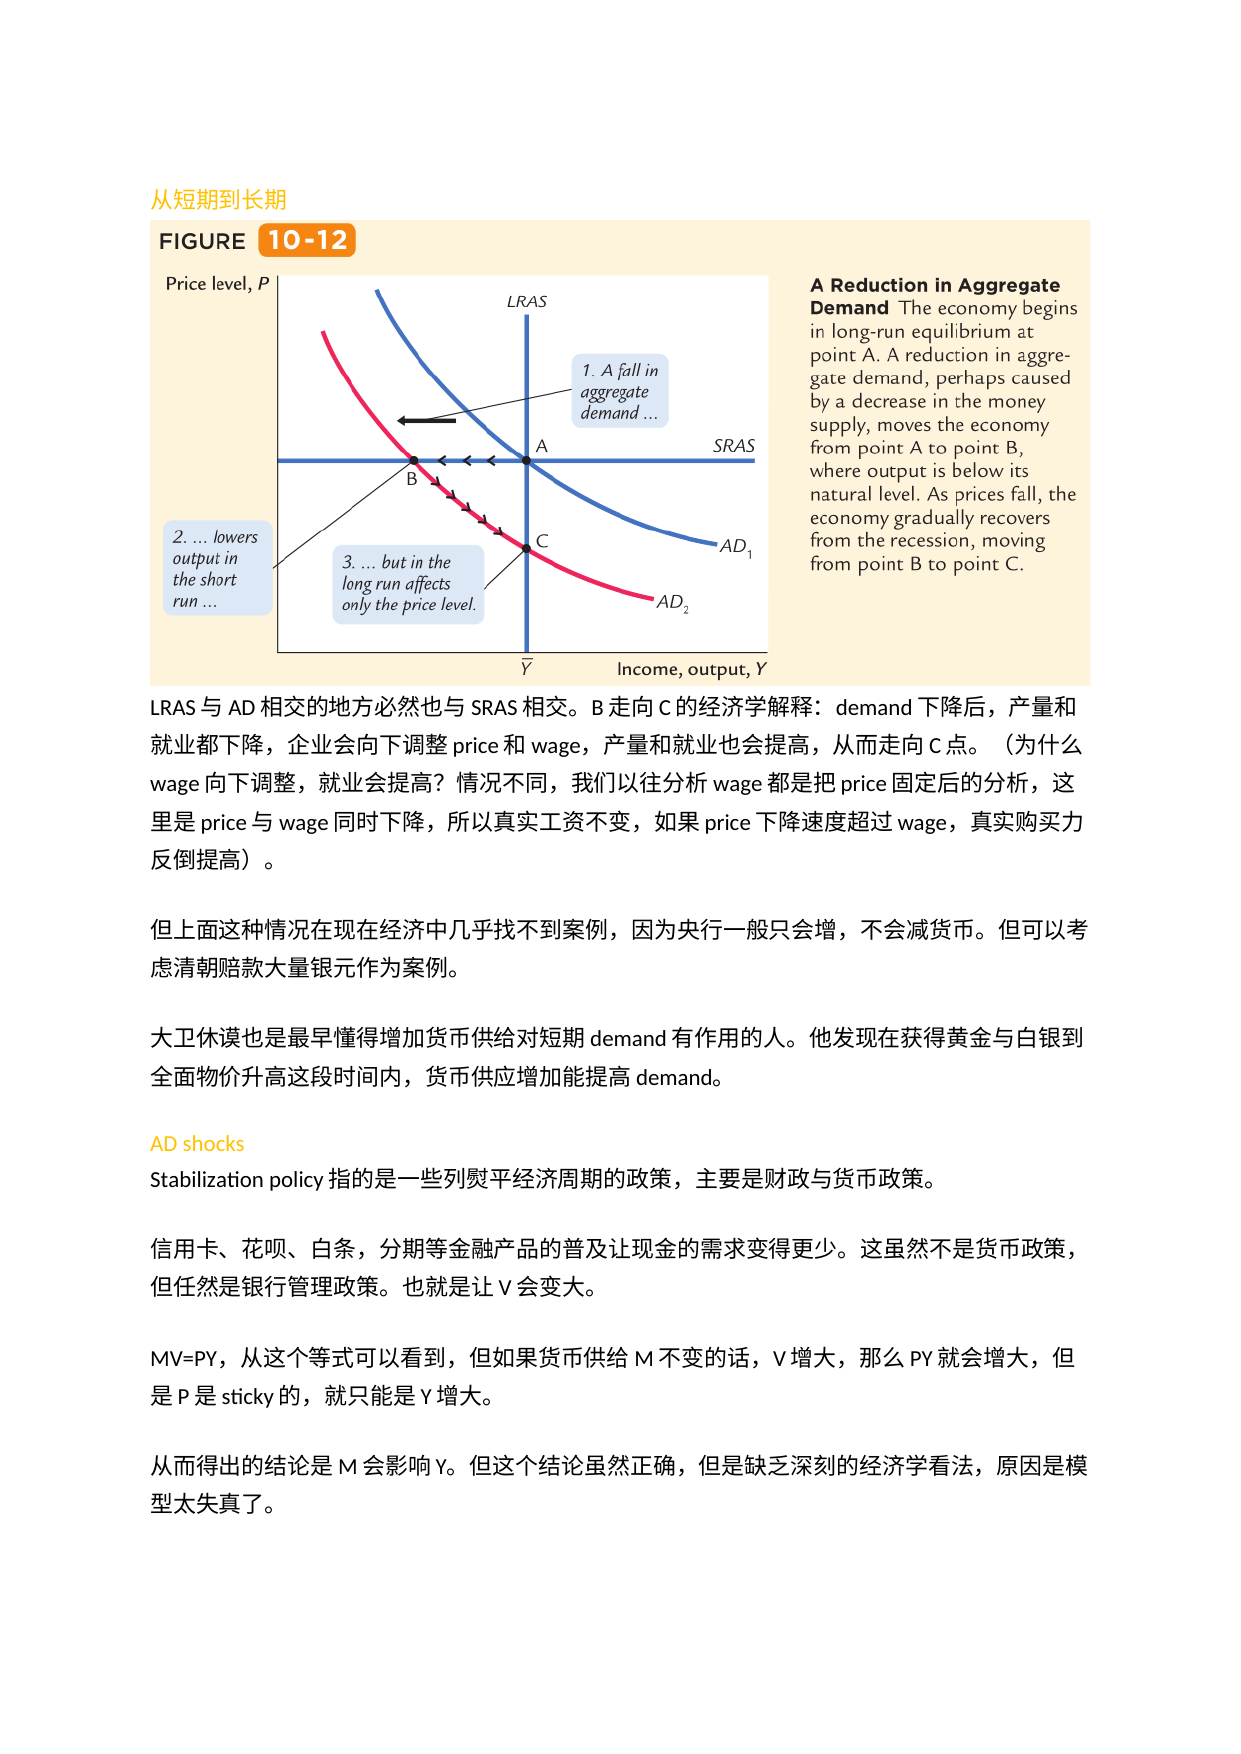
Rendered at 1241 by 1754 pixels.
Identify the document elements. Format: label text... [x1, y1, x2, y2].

text LRAS与AD相交的地方必然也与SRAS相交。B走向C的经济学解释：demand下降后，产量和就业都下降，企业会向下调整price和wage，产量和就业也会提高，从而走向C点。（为什么wage向下调整，就业会提高？情况不同，我们以往分析wage都是把price固定后的分析，这里是price与wage同时下降，所以真实工资不变，如果price下降速度超过wage，真实购买力反倒提高）。 [150, 689, 1090, 875]
text AD shocks [150, 1129, 1090, 1157]
text 大卫休谟也是最早懂得增加货币供给对短期demand有作用的人。他发现在获得黄金与白银到全面物价升高这段时间内，货币供应增加能提高demand。 [150, 1020, 1090, 1092]
picture [150, 220, 1091, 686]
text Stabilization policy指的是一些列熨平经济周期的政策，主要是财政与货币政策。 [150, 1161, 1090, 1194]
text MV=PY，从这个等式可以看到，但如果货币供给M不变的话，V增大，那么PY就会增大，但是P是sticky的，就只能是Y增大。 [150, 1339, 1090, 1411]
text 从短期到长期 [150, 182, 1090, 215]
text 但上面这种情况在现在经济中几乎找不到案例，因为央行一般只会增，不会减货币。但可以考虑清朝赔款大量银元作为案例。 [150, 912, 1090, 983]
text 从而得出的结论是M会影响Y。但这个结论虽然正确，但是缺乏深刻的经济学看法，原因是模型太失真了。 [150, 1448, 1090, 1519]
text 信用卡、花呗、白条，分期等金融产品的普及让现金的需求变得更少。这虽然不是货币政策，但任然是银行管理政策。也就是让V会变大。 [150, 1231, 1090, 1302]
